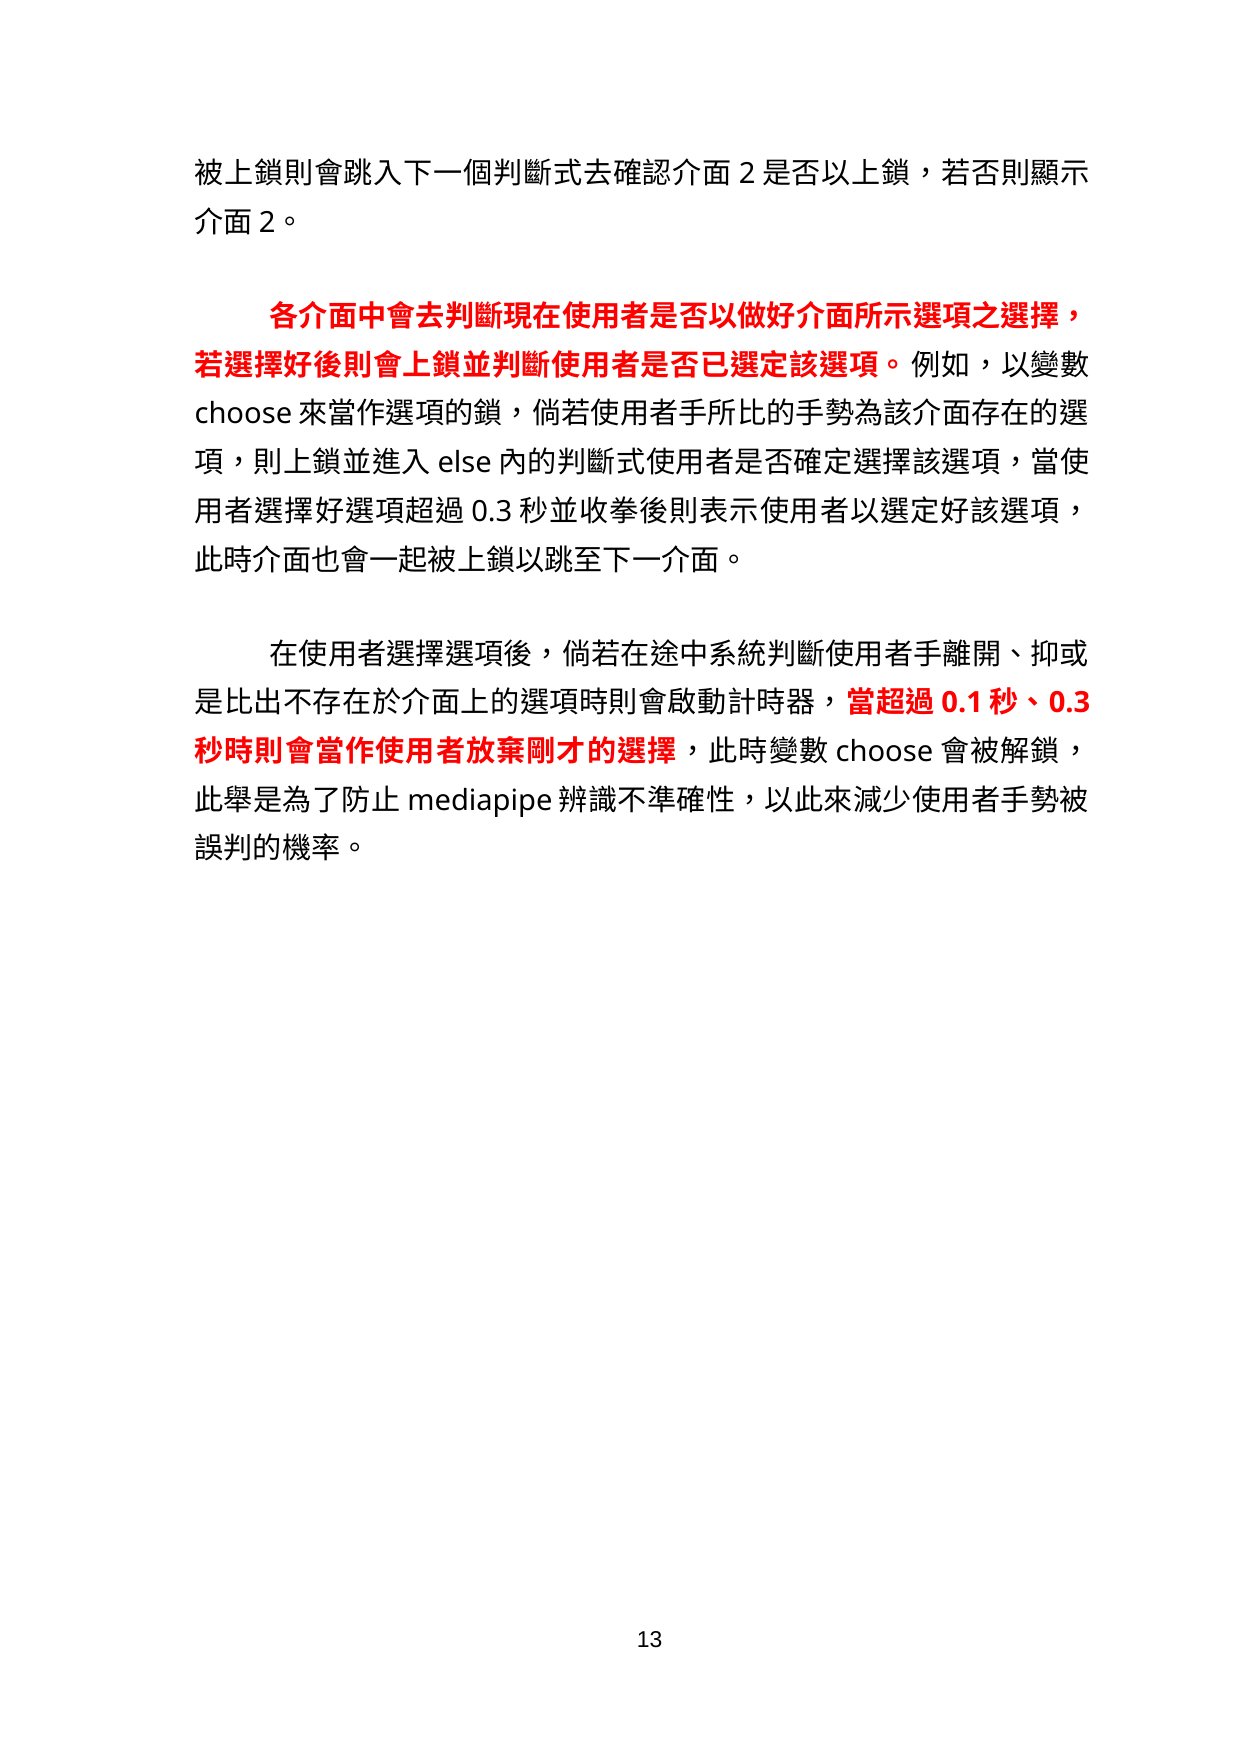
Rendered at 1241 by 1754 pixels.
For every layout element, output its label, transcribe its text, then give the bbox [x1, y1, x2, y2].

text 在使用者選擇選項後，倘若在途中系統判斷使用者手離開、抑或是比出不存在於介面上的選項時則會啟動計時器，當超過0.1秒、0.3秒時則會當作使用者放棄剛才的選擇，此時變數choose會被解鎖，此舉是為了防止mediapipe辨識不準確性，以此來減少使用者手勢被誤判的機率。 [194, 630, 1090, 867]
text 各介面中會去判斷現在使用者是否以做好介面所示選項之選擇，若選擇好後則會上鎖並判斷使用者是否已選定該選項。例如，以變數choose來當作選項的鎖，倘若使用者手所比的手勢為該介面存在的選項，則上鎖並進入else內的判斷式使用者是否確定選擇該選項，當使用者選擇好選項超過0.3秒並收拳後則表示使用者以選定好該選項，此時介面也會一起被上鎖以跳至下一介面。 [194, 293, 1090, 578]
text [194, 150, 1090, 241]
